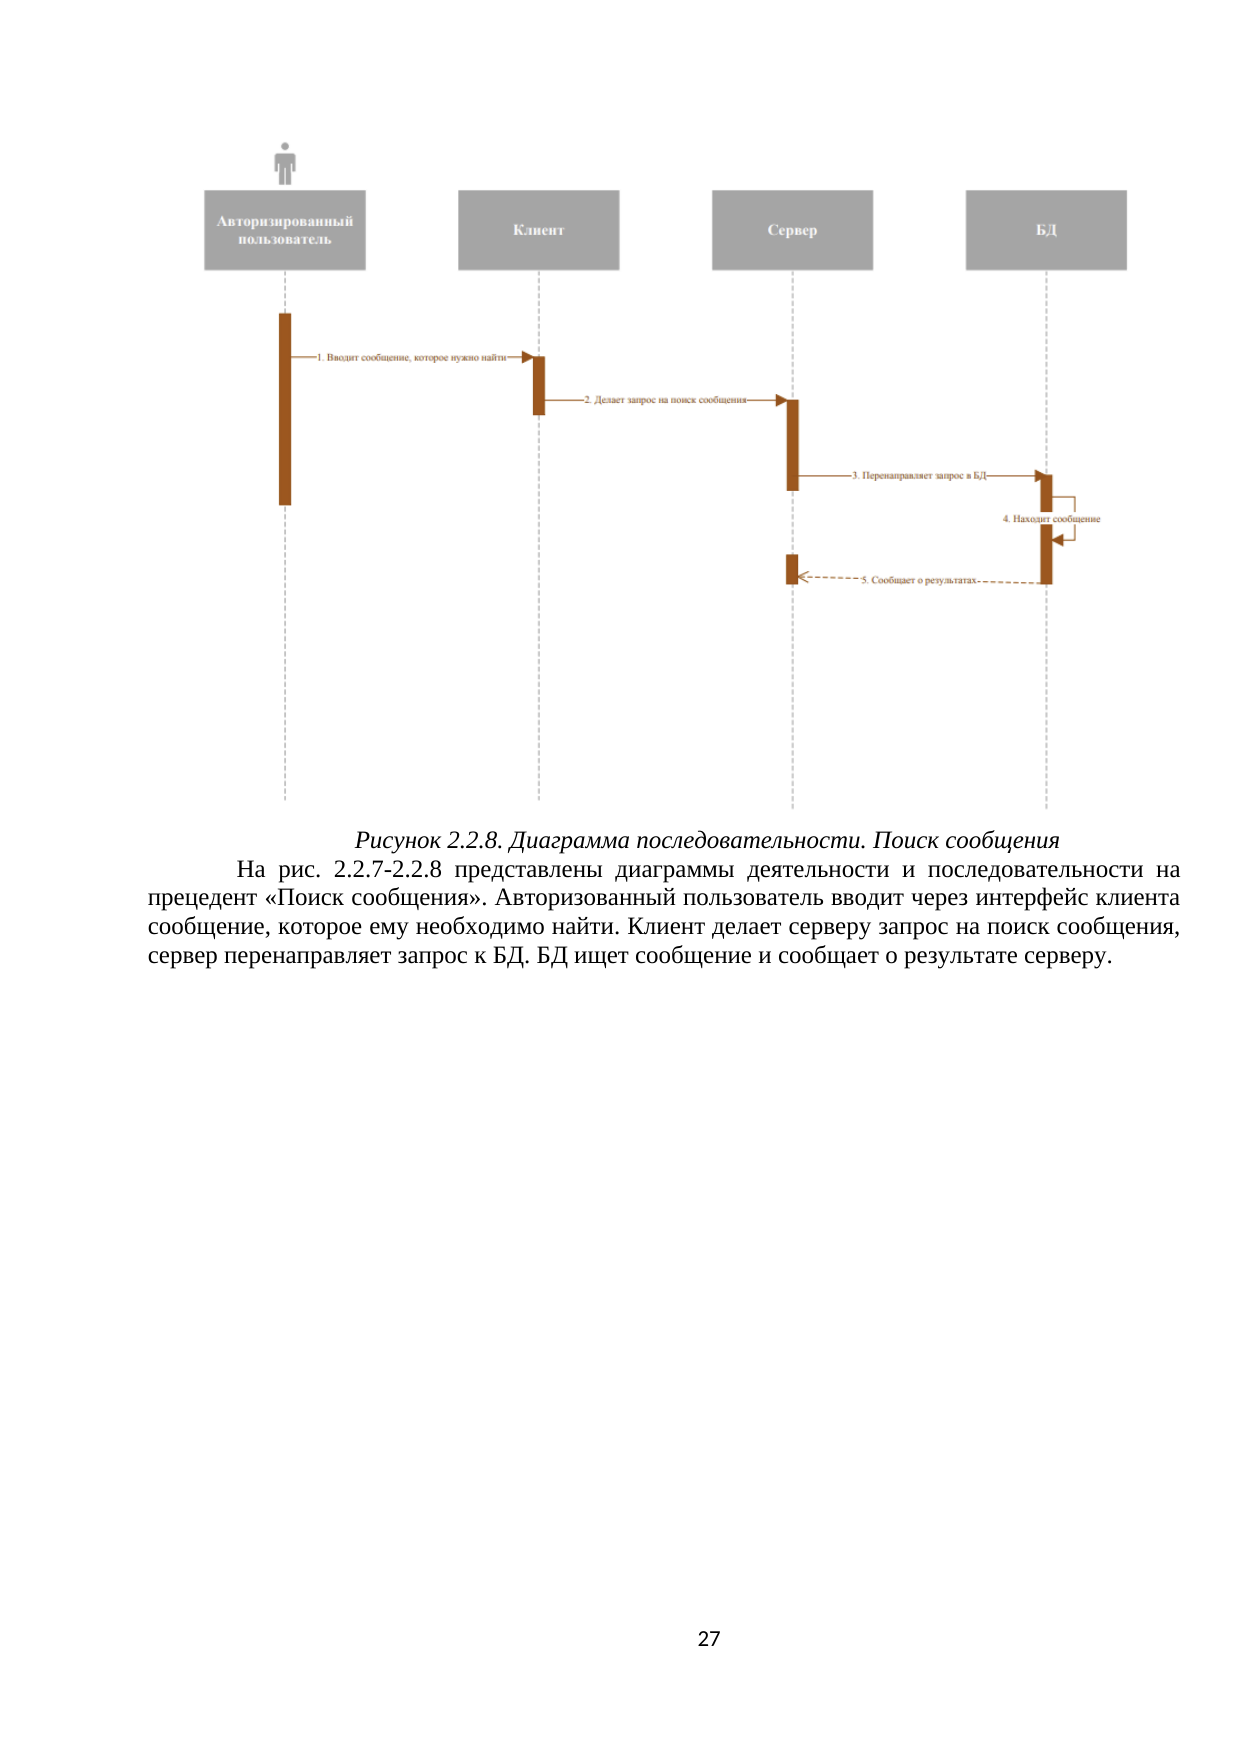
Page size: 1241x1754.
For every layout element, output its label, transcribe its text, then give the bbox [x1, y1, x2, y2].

text Рисунок 2.2.8. Диаграмма последовательности. Поиск сообщения [148, 825, 1181, 854]
text На рис. 2.2.7-2.2.8 представлены диаграммы деятельности и последовательности на прецедент «Поиск сообщения». Авторизованный пользователь вводит через интерфейс клиента сообщение, которое ему необходимо найти. Клиент делает серверу запрос на поиск сообщения, сервер перенаправляет запрос к БД. БД ищет сообщение и сообщает о результате серверу. [148, 854, 1181, 969]
picture [162, 118, 1167, 825]
